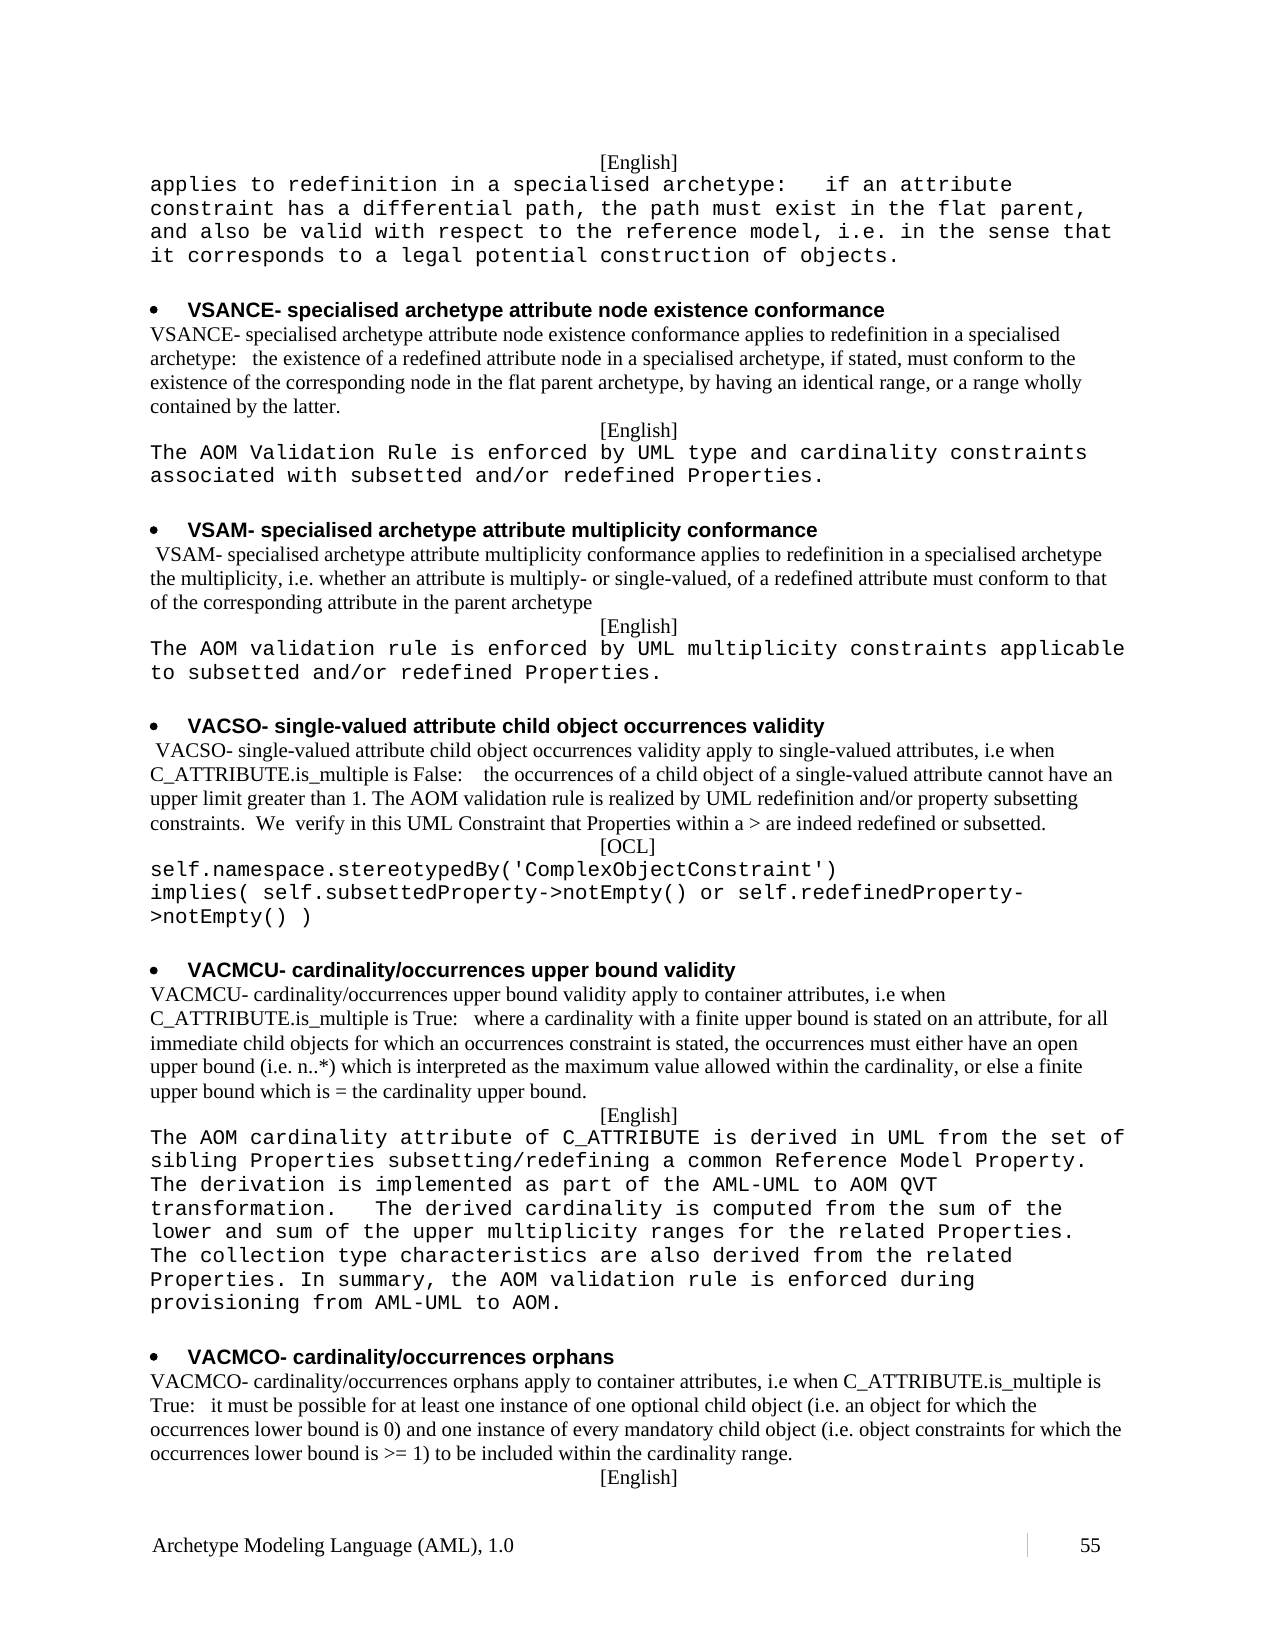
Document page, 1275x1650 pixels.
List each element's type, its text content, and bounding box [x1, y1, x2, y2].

text VSAM- specialised archetype attribute multiplicity conformance applies to redefinition in a specialised archetype the multiplicity, i.e. whether an attribute is multiply- or single-valued, of a redefined attribute must conform to that of the corresponding attribute in the parent archetype [150, 542, 1125, 614]
list VACSO- single-valued attribute child object occurrences validity [150, 714, 1125, 738]
text VACSO- single-valued attribute child object occurrences validity apply to single-valued attributes, i.e when C_ATTRIBUTE.is_multiple is False: the occurrences of a child object of a single-valued attribute cannot have an upper limit greater than 1. The AOM validation rule is realized by UML redefinition and/or property subsetting constraints. We verify in this UML Constraint that Properties within a > are indeed redefined or subsetted. [150, 738, 1125, 834]
list VSAM- specialised archetype attribute multiplicity conformance [150, 518, 1125, 542]
text [English] [525, 1103, 1125, 1127]
text [English] [525, 150, 1125, 174]
text The AOM validation rule is enforced by UML multiplicity constraints applicable to subsetted and/or redefined Properties. [150, 638, 1125, 685]
text [English] [525, 1465, 1125, 1489]
text applies to redefinition in a specialised archetype: if an attribute constraint has a differential path, the path must exist in the flat parent, and also be valid with respect to the reference model, i.e. in the sense that it corresponds to a legal potential construction of objects. [150, 174, 1125, 269]
text VSANCE- specialised archetype attribute node existence conformance applies to redefinition in a specialised archetype: the existence of a redefined attribute node in a specialised archetype, if stated, must conform to the existence of the corresponding node in the flat parent archetype, by having an identical range, or a range wholly contained by the latter. [150, 321, 1125, 418]
text The AOM cardinality attribute of C_ATTRIBUTE is derived in UML from the set of sibling Properties subsetting/redefining a common Reference Model Property. The derivation is implemented as part of the AML-UML to AOM QVT transformation. The derived cardinality is computed from the sum of the lower and sum of the upper multiplicity ranges for the related Properties. The collection type characteristics are also derived from the related Properties. In summary, the AOM validation rule is enforced during provisioning from AML-UML to AOM. [150, 1127, 1125, 1316]
list VACMCO- cardinality/occurrences orphans [150, 1344, 1125, 1369]
text [English] [525, 418, 1125, 442]
text [English] [525, 614, 1125, 638]
text VACMCO- cardinality/occurrences orphans apply to container attributes, i.e when C_ATTRIBUTE.is_multiple is True: it must be possible for at least one instance of one optional child object (i.e. an object for which the occurrences lower bound is 0) and one instance of every mandatory child object (i.e. object constraints for which the occurrences lower bound is >= 1) to be included within the cardinality range. [150, 1369, 1125, 1465]
list VACMCU- cardinality/occurrences upper bound validity [150, 958, 1125, 982]
text VACMCU- cardinality/occurrences upper bound validity apply to container attributes, i.e when C_ATTRIBUTE.is_multiple is True: where a cardinality with a finite upper bound is stated on an attribute, for all immediate child objects for which an occurrences constraint is stated, the occurrences must either have an open upper bound (i.e. n..*) which is interpreted as the maximum value allowed within the cardinality, or else a finite upper bound which is = the cardinality upper bound. [150, 982, 1125, 1103]
text self.namespace.stereotypedBy('ComplexObjectConstraint') implies( self.subsettedProperty->notEmpty() or self.redefinedProperty->notEmpty() ) [150, 858, 1125, 929]
text [OCL] [525, 834, 1125, 858]
text The AOM Validation Rule is enforced by UML type and cardinality constraints associated with subsetted and/or redefined Properties. [150, 442, 1125, 489]
list VSANCE- specialised archetype attribute node existence conformance [150, 297, 1125, 321]
